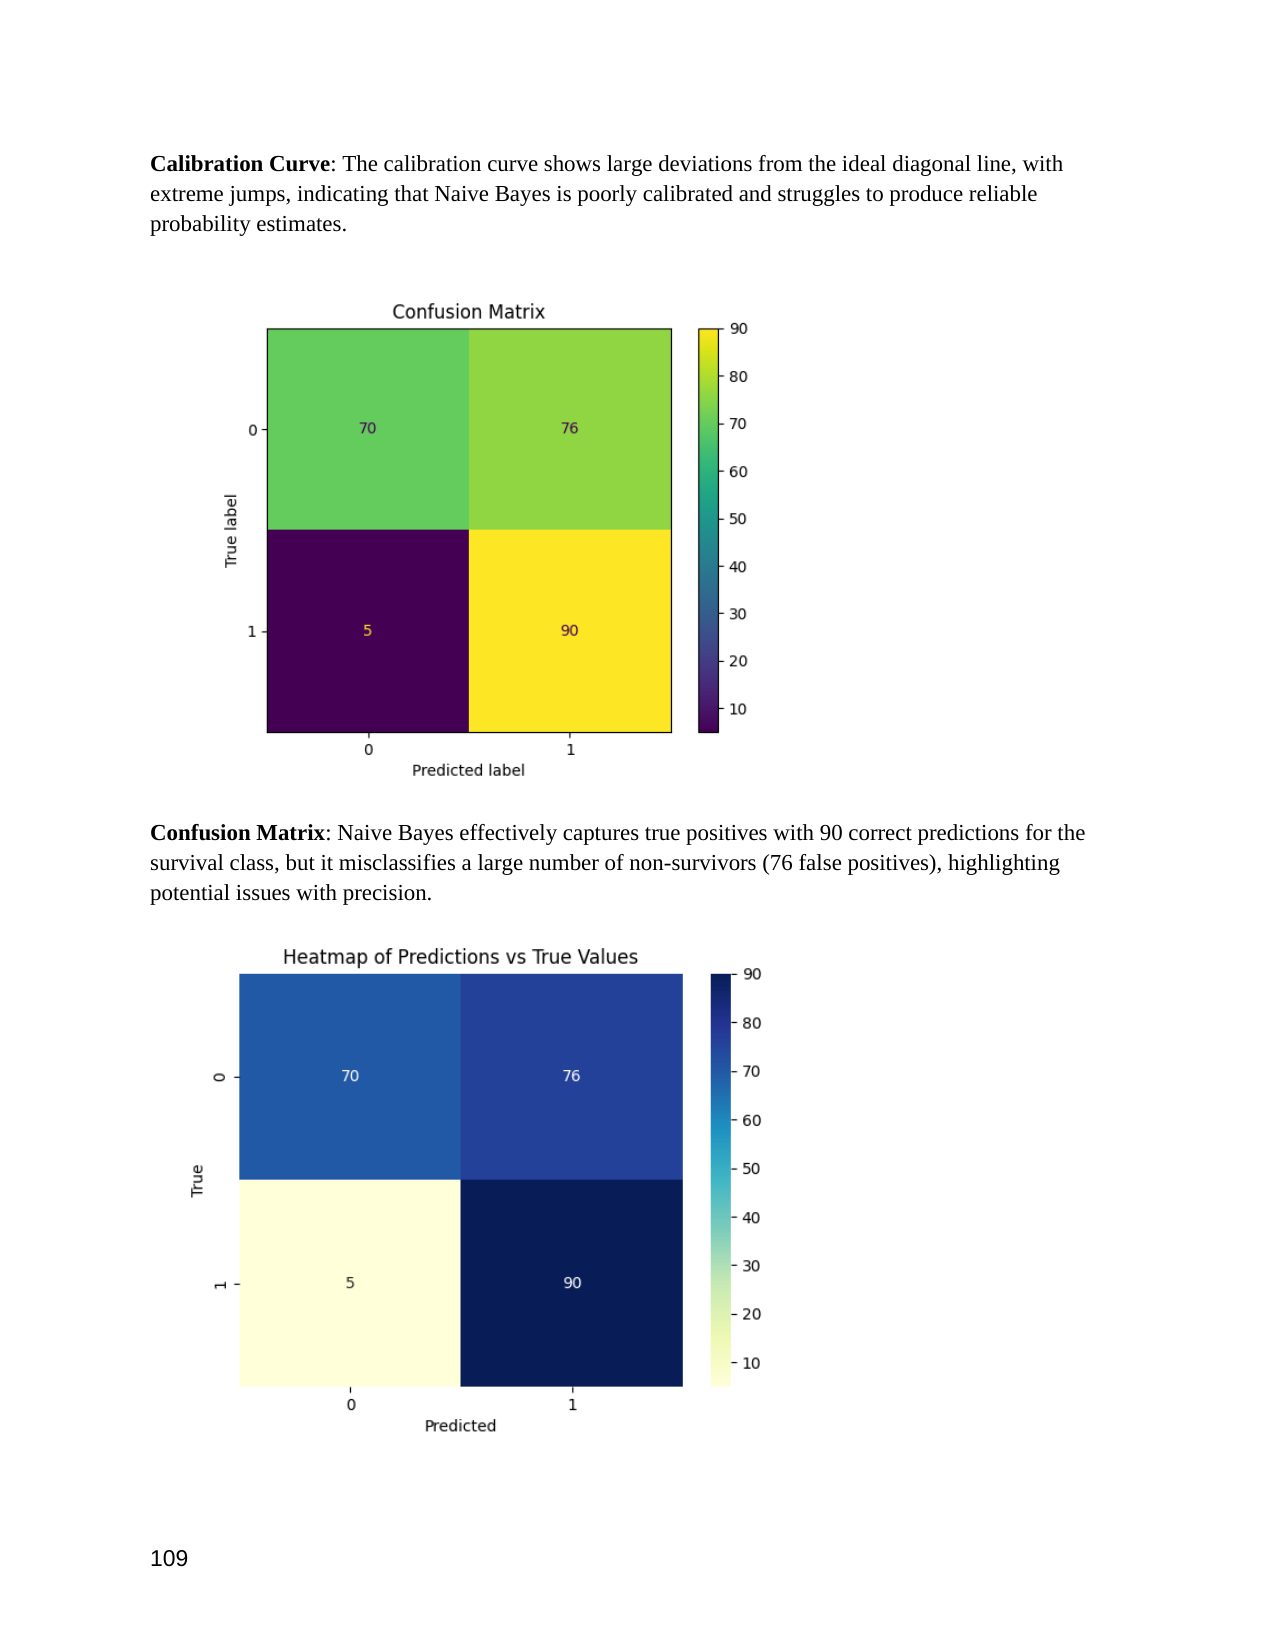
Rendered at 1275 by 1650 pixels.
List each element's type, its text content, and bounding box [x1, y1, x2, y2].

text Calibration Curve: The calibration curve shows large deviations from the ideal diagonal line, with extreme jumps, indicating that Naive Bayes is poorly calibrated and struggles to produce reliable probability estimates. [150, 150, 1125, 237]
picture [150, 265, 849, 790]
picture [150, 909, 865, 1446]
